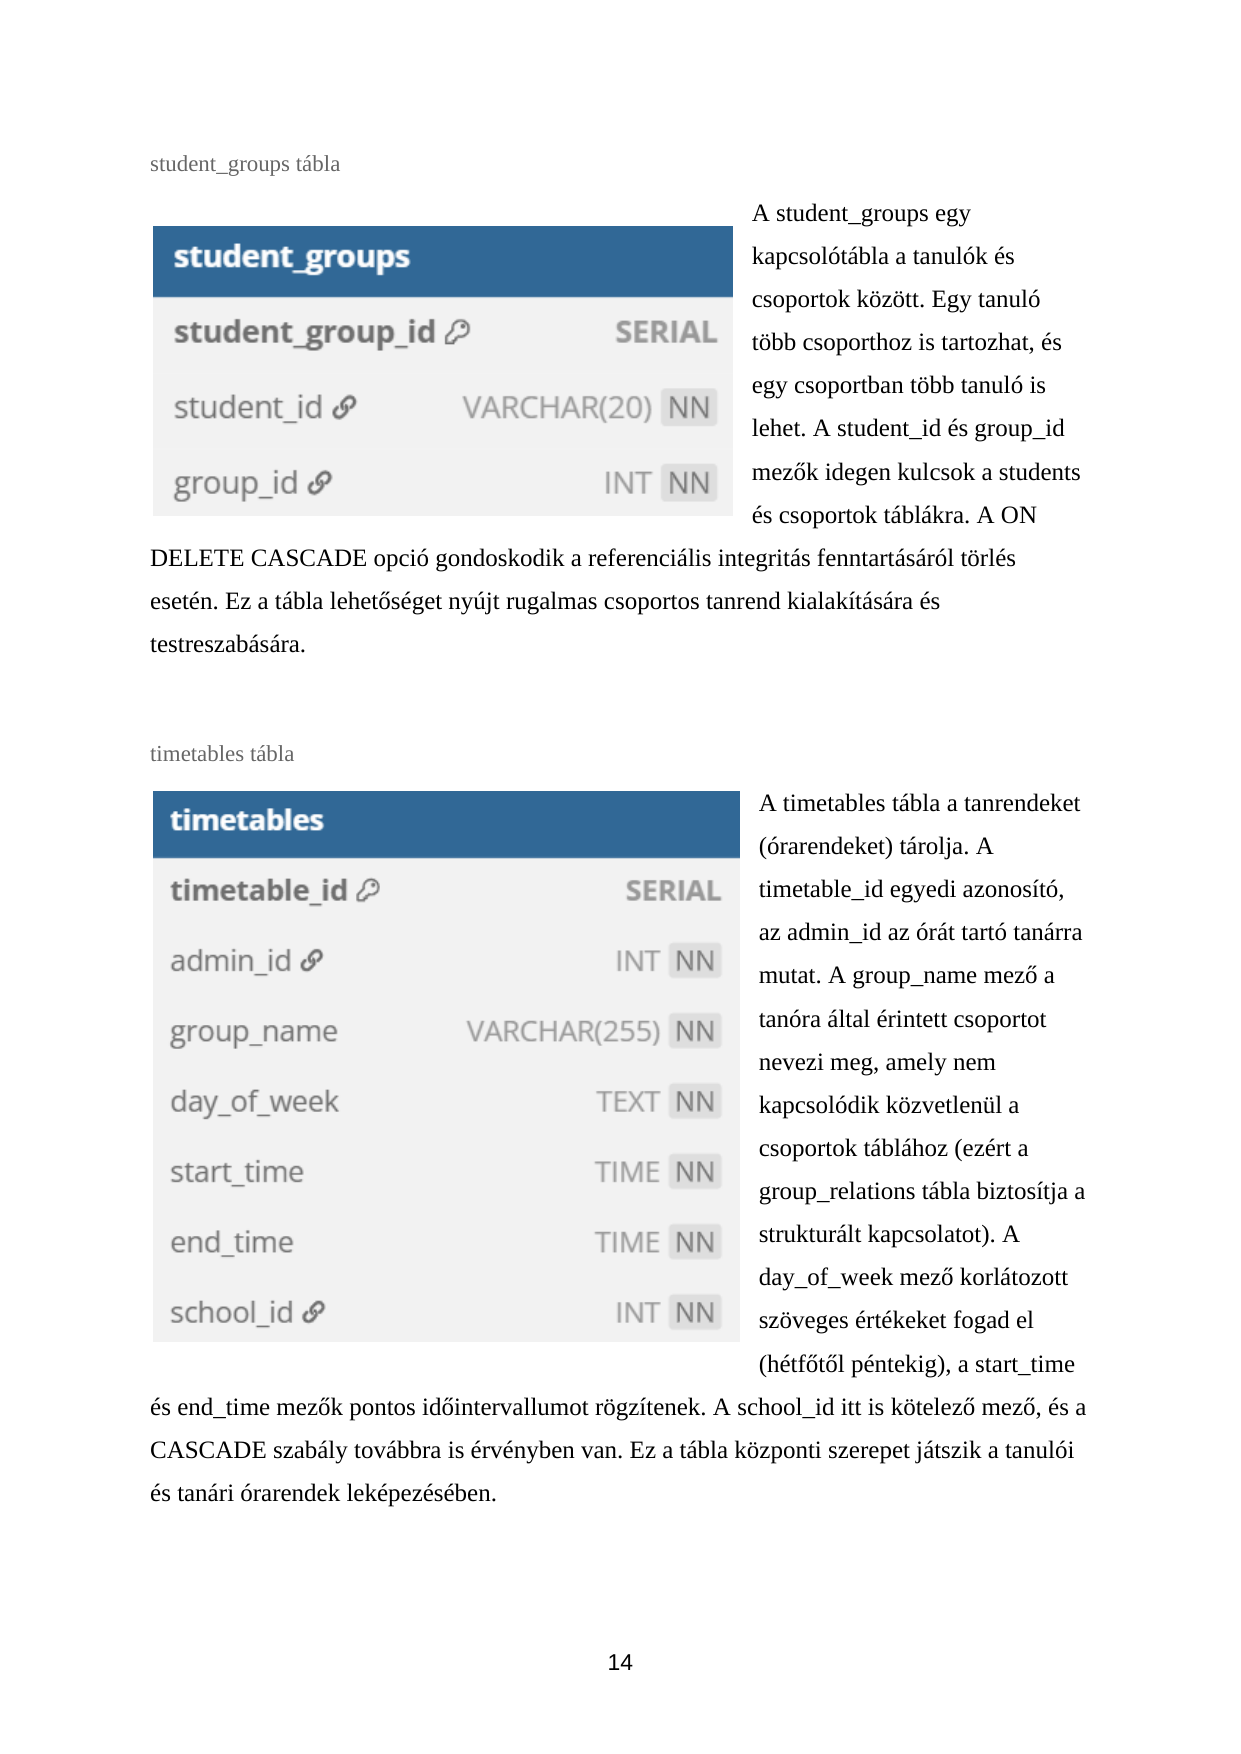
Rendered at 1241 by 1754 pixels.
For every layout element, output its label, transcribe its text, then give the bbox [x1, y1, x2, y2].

picture [153, 791, 740, 1342]
picture [153, 226, 733, 516]
subtitle student_groups tábla [150, 150, 1090, 176]
subtitle timetables tábla [150, 740, 1090, 767]
